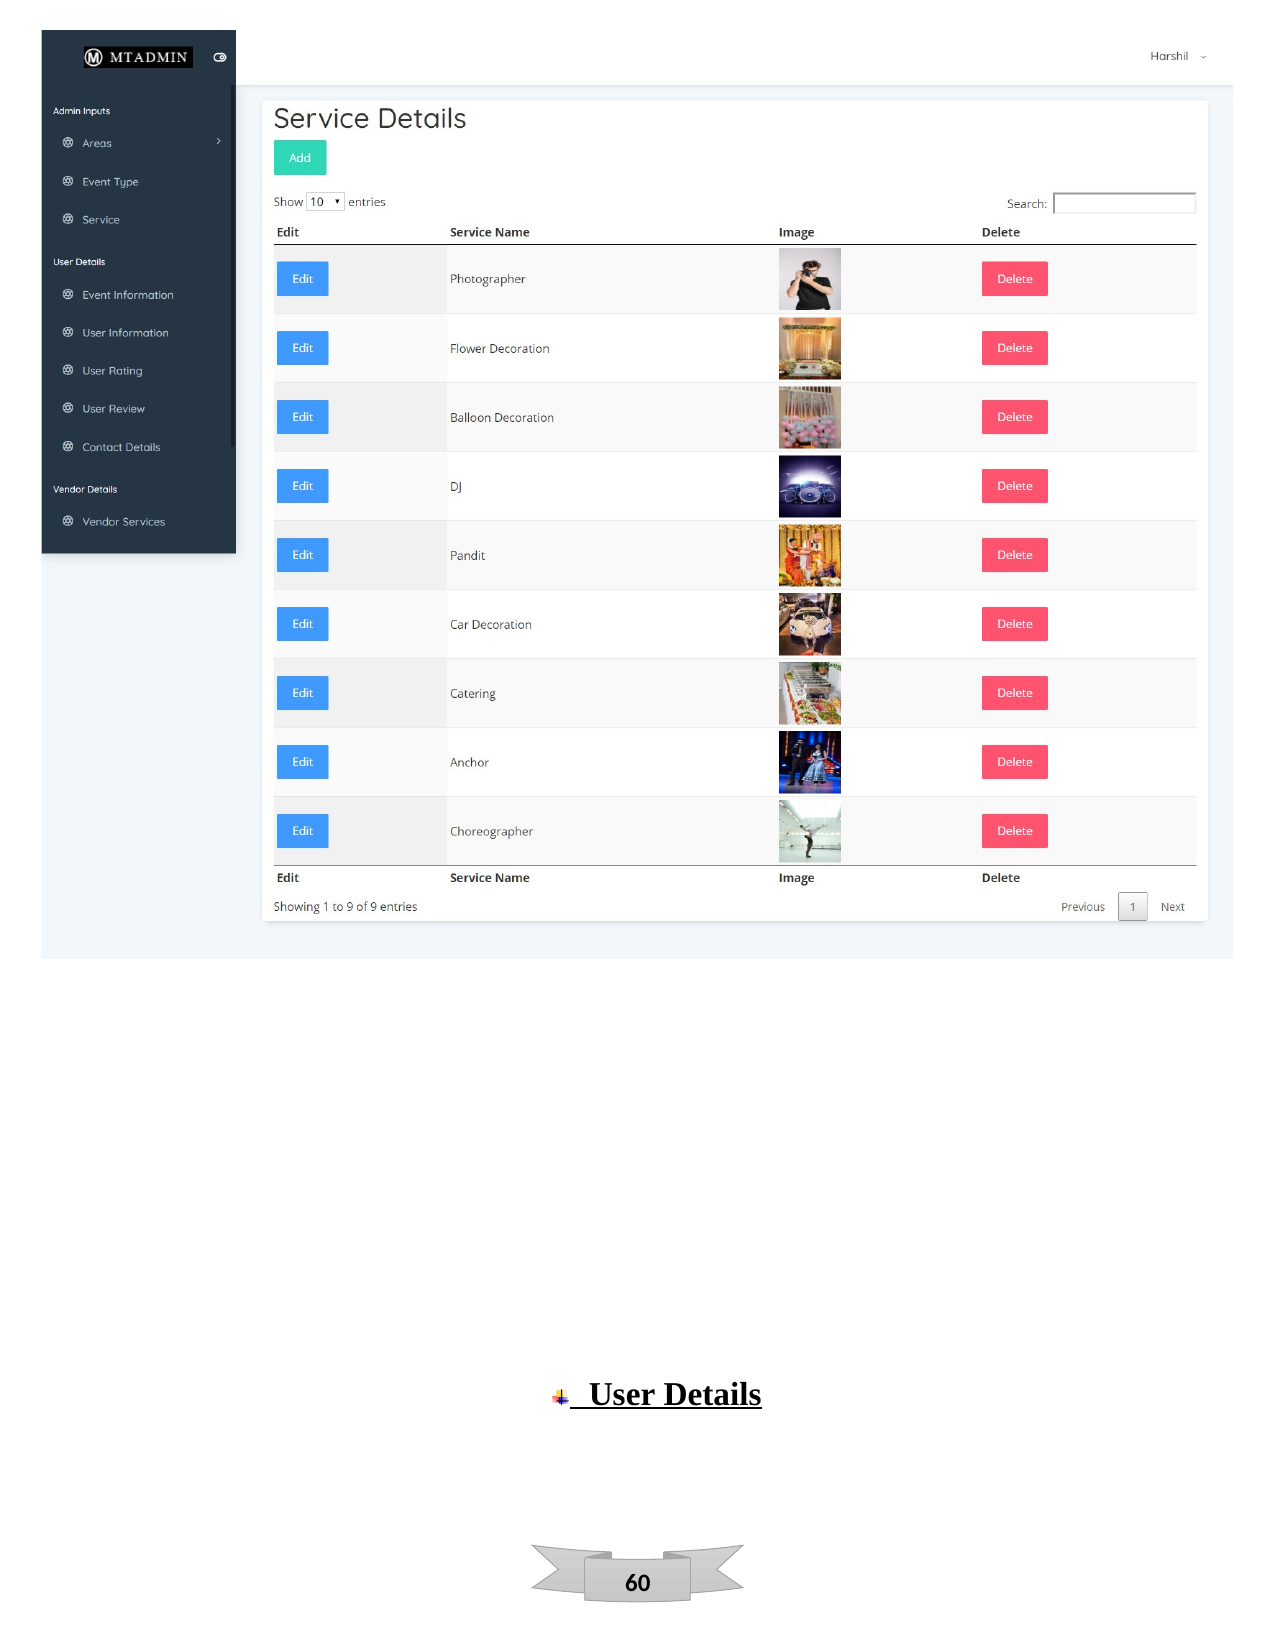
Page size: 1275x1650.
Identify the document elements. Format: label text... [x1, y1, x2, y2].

picture [552, 1388, 569, 1405]
list User Details [187, 1374, 1125, 1412]
picture [41, 30, 1234, 959]
